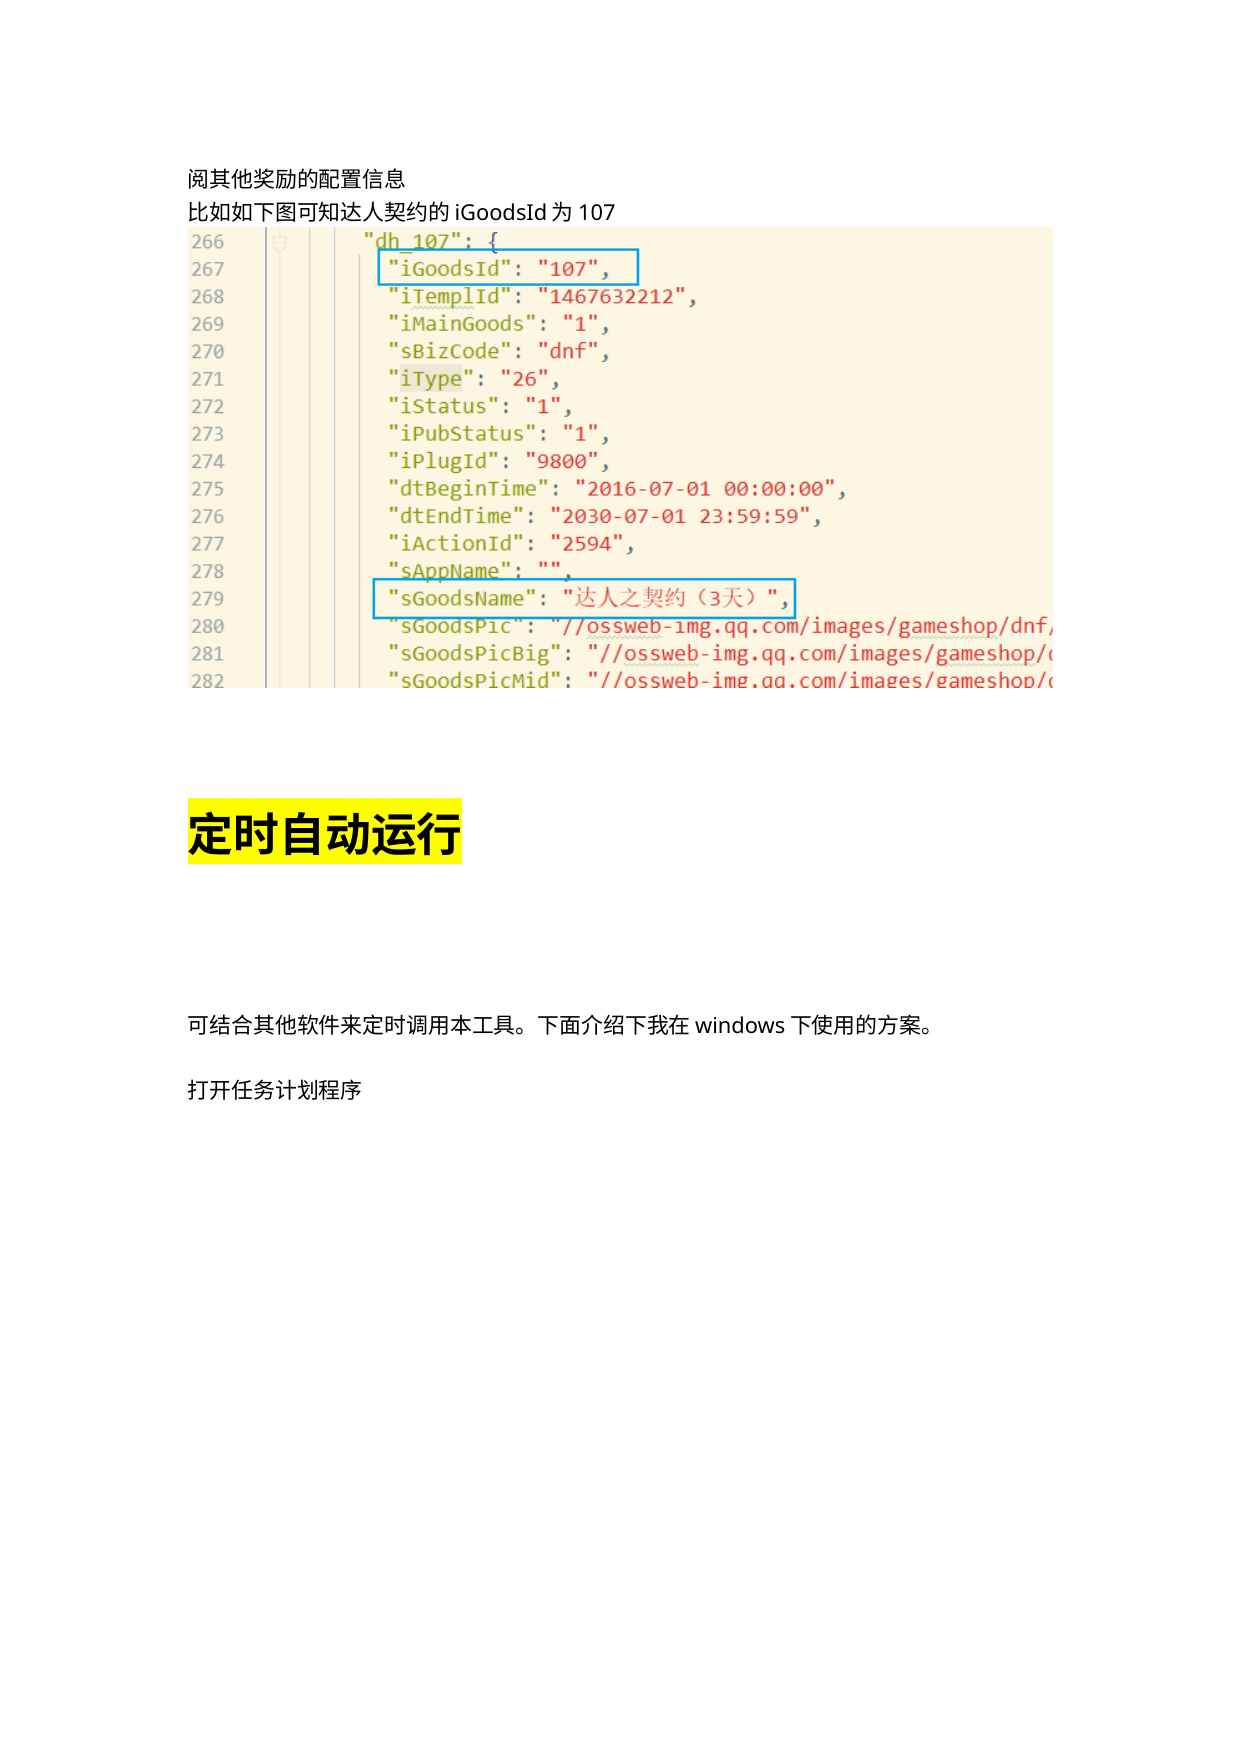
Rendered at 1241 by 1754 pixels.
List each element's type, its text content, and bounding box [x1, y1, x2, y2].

picture [187, 227, 1053, 688]
text 打开任务计划程序 [187, 1073, 1053, 1105]
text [187, 162, 1053, 194]
text 比如如下图可知达人契约的iGoodsId为107 [187, 194, 1053, 227]
text 可结合其他软件来定时调用本工具。下面介绍下我在windows下使用的方案。 [187, 1008, 1053, 1040]
subtitle 定时自动运行 [187, 782, 1053, 880]
